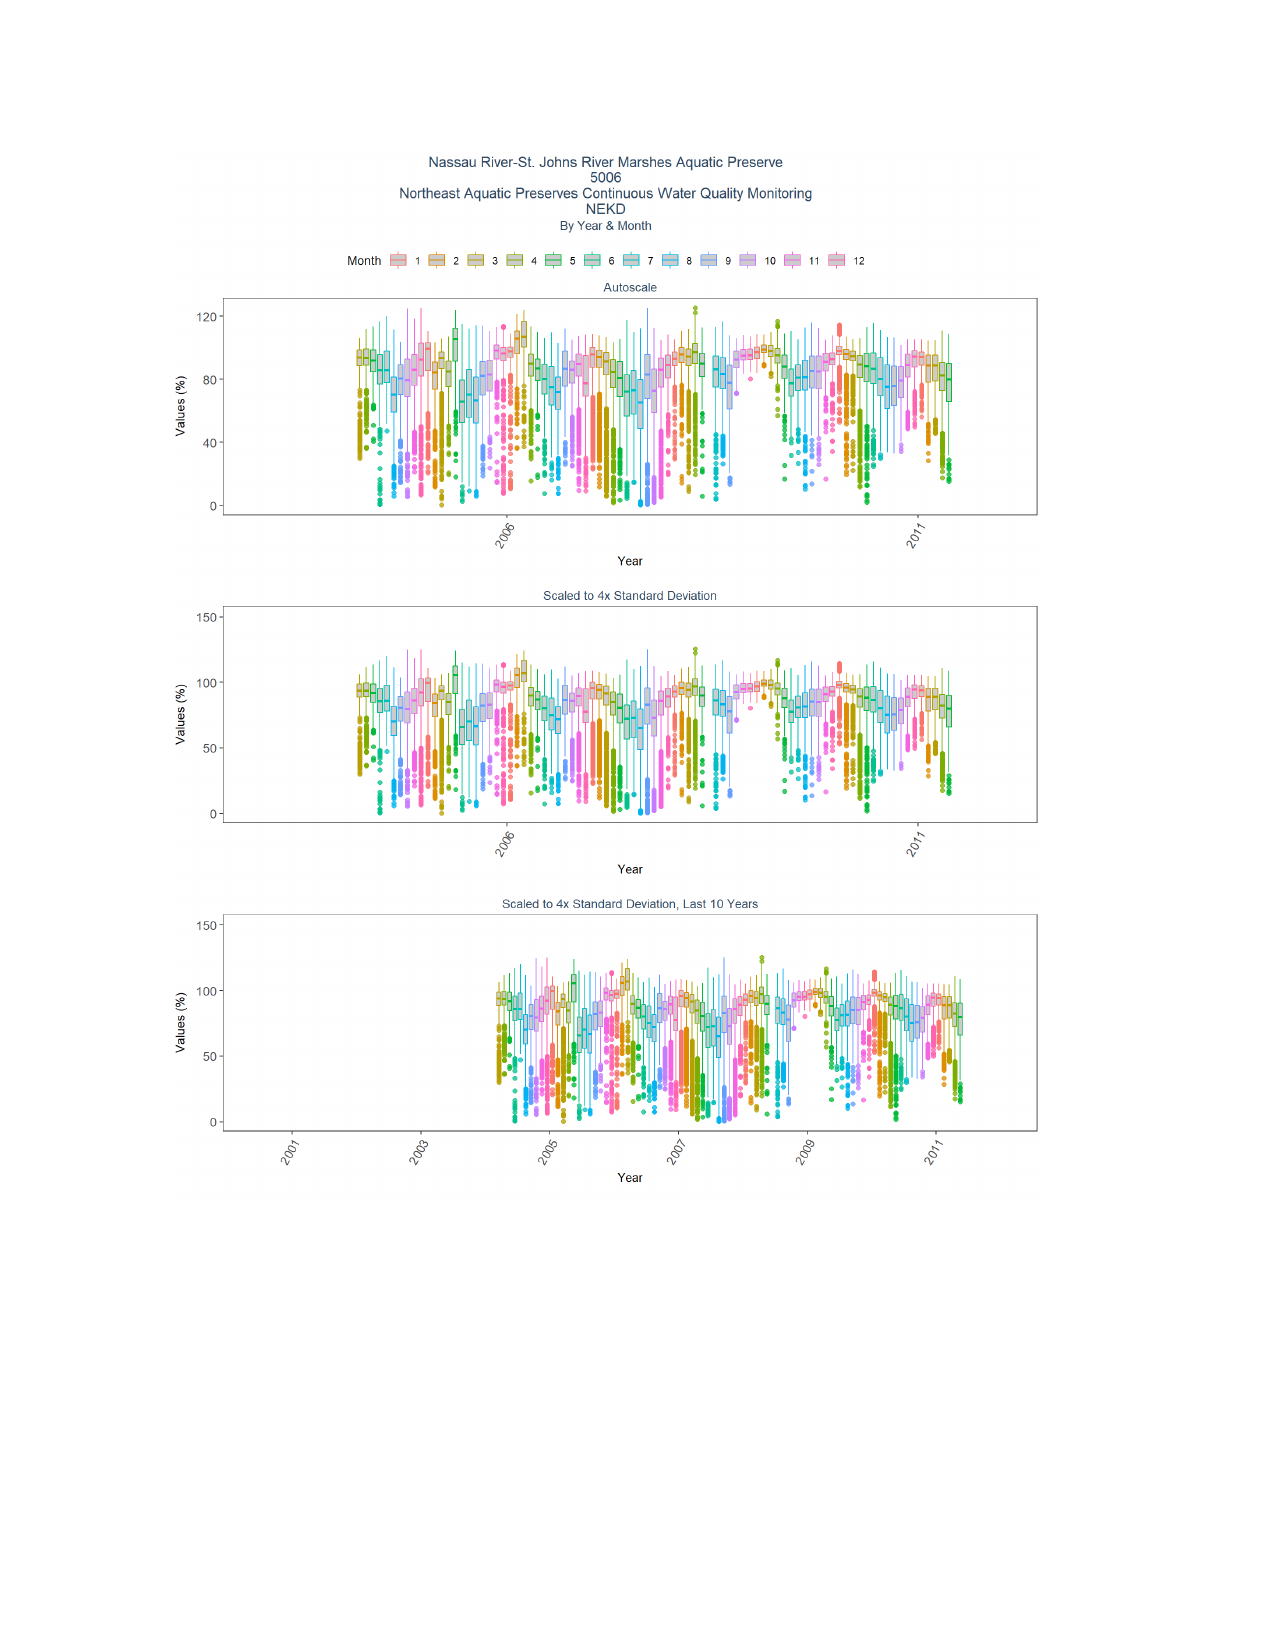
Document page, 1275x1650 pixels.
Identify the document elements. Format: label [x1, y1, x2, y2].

picture [168, 150, 1044, 1200]
